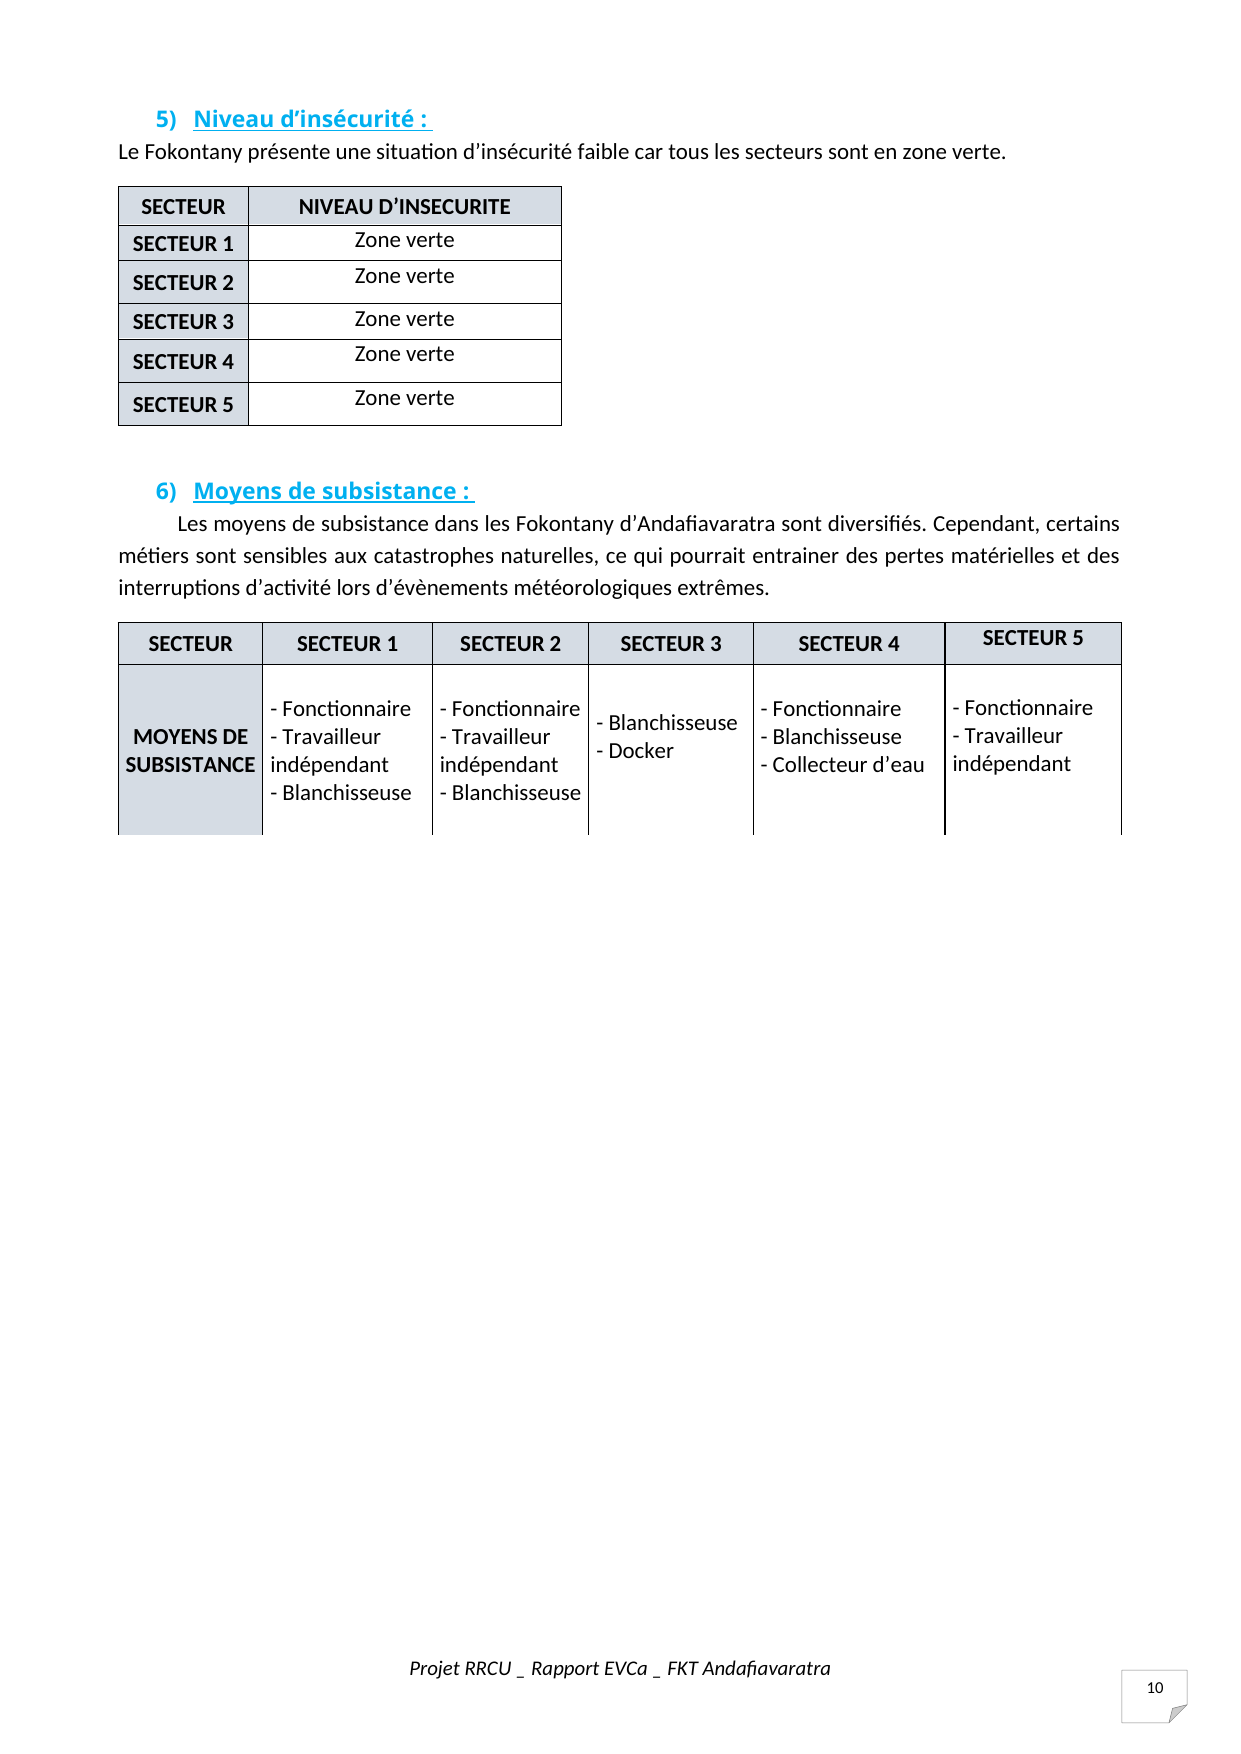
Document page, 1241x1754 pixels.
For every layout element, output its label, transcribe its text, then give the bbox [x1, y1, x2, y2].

subtitle Moyens de subsistance : [156, 475, 1122, 506]
table_cell Zone verte [249, 261, 561, 303]
table_cell Zone verte [249, 304, 561, 338]
table_cell Zone verte [249, 340, 561, 382]
table_header SECTEUR 1 [263, 623, 432, 664]
table_cell - Fonctionnaire - Travailleur indépendant - Blanchisseuse [263, 665, 432, 835]
table_header SECTEUR 5 [946, 623, 1121, 664]
table_cell - Fonctionnaire - Blanchisseuse - Collecteur d’eau [754, 665, 944, 835]
table_cell SECTEUR 4 [119, 340, 248, 382]
table_header NIVEAU D’INSECURITE [249, 187, 561, 224]
table_cell SECTEUR 5 [119, 383, 248, 425]
table_header SECTEUR [119, 623, 262, 664]
table_header SECTEUR [119, 187, 248, 224]
table_cell - Fonctionnaire - Travailleur indépendant - Blanchisseuse [433, 665, 588, 835]
table_cell Zone verte [249, 226, 561, 260]
subtitle Niveau d’insécurité : [156, 103, 1122, 134]
table_cell - Fonctionnaire - Travailleur indépendant [946, 665, 1121, 835]
table_header SECTEUR 4 [754, 623, 944, 664]
table_header SECTEUR 2 [433, 623, 588, 664]
table_header SECTEUR 3 [589, 623, 753, 664]
text Le Fokontany présente une situation d’insécurité faible car tous les secteurs sont en zone verte. [118, 137, 1122, 165]
table_cell MOYENS DE SUBSISTANCE [119, 665, 262, 835]
table_cell SECTEUR 1 [119, 226, 248, 260]
table_cell - Blanchisseuse - Docker [589, 665, 753, 835]
table_cell SECTEUR 3 [119, 304, 248, 338]
table_cell Zone verte [249, 383, 561, 425]
text Les moyens de subsistance dans les Fokontany d’Andafiavaratra sont diversifiés. Cependant, certains métiers sont sensibles aux catastrophes naturelles, ce qui pourrait entrainer des pertes matérielles et des interruptions d’activité lors d’évènements météorologiques extrêmes. [118, 509, 1122, 601]
table_cell SECTEUR 2 [119, 261, 248, 303]
